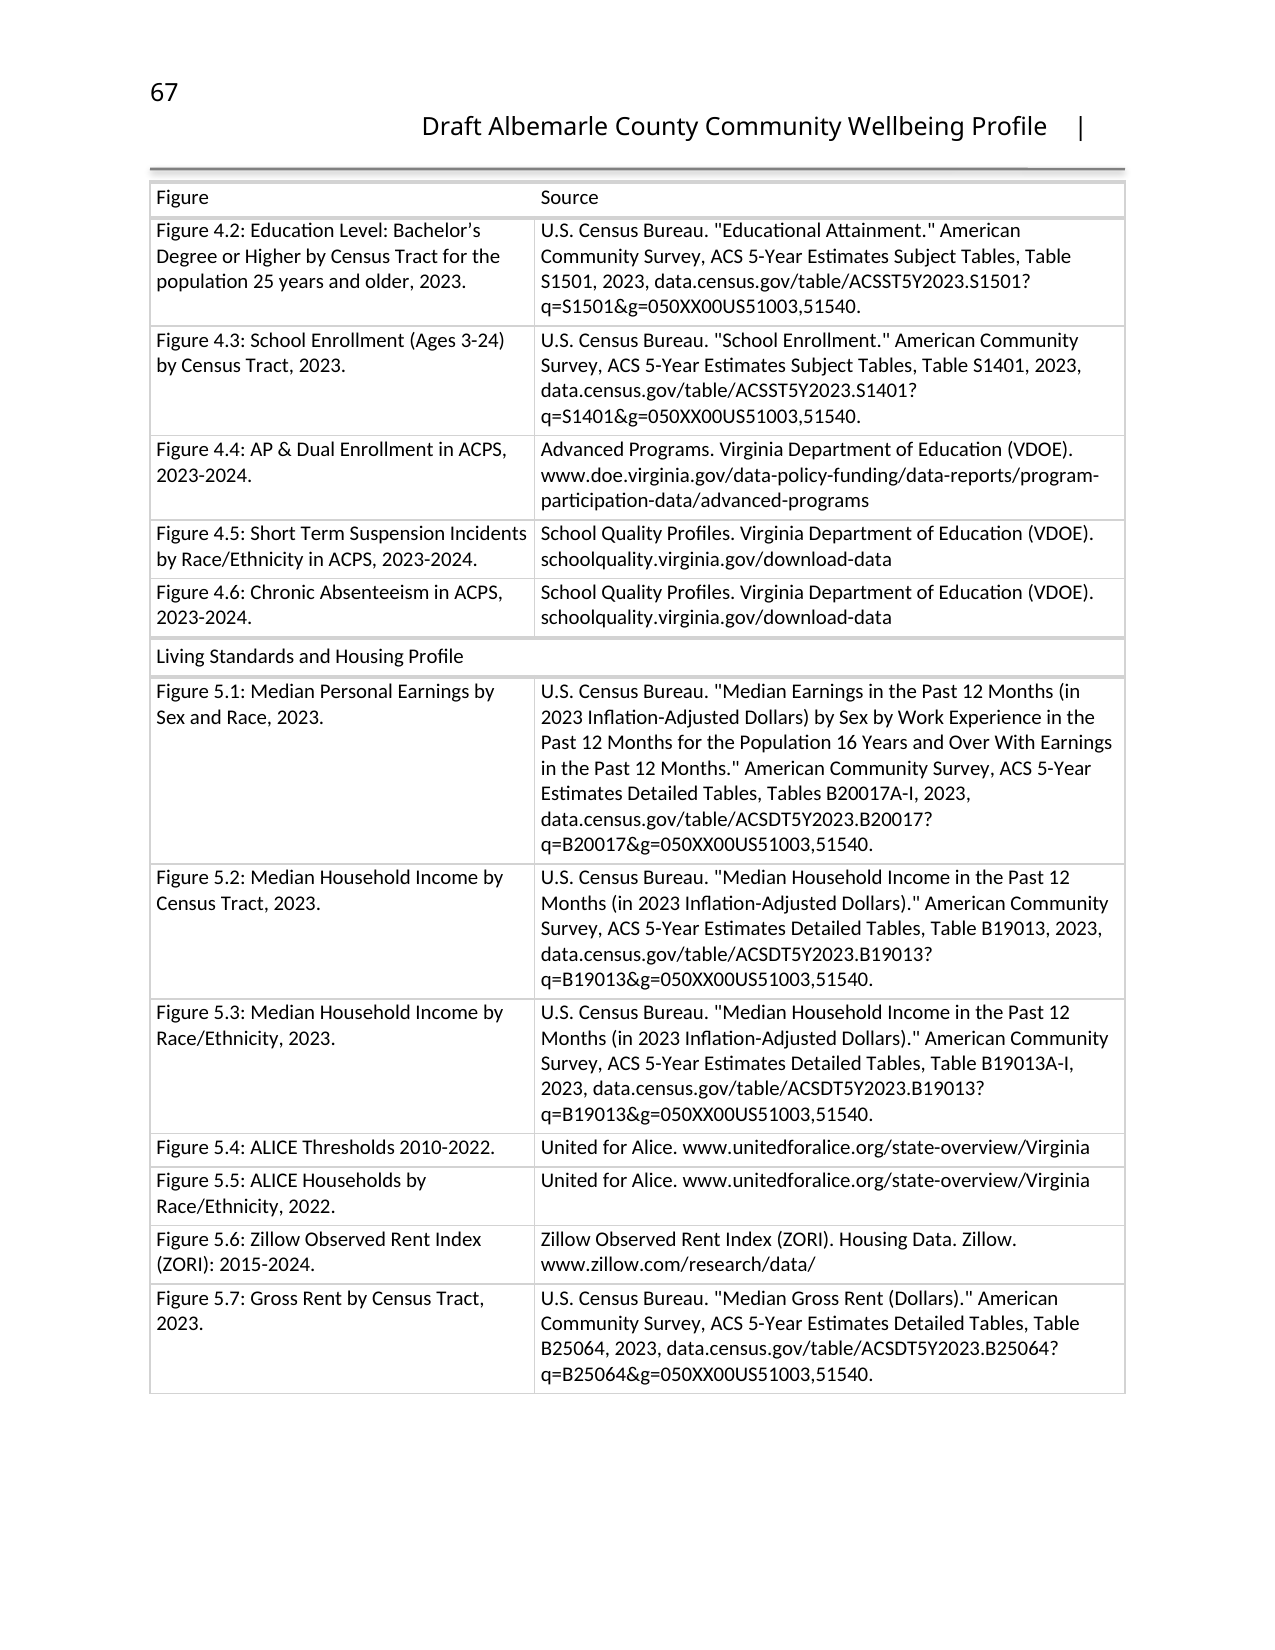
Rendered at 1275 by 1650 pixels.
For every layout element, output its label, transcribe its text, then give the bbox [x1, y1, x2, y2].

table_cell United for Alice. www.unitedforalice.org/state-overview/Virginia [535, 1134, 1124, 1166]
table_cell Figure 4.5: Short Term Suspension Incidents by Race/Ethnicity in ACPS, 2023-2024. [151, 521, 534, 577]
table_cell School Quality Profiles. Virginia Department of Education (VDOE). schoolquality.virginia.gov/download-data [535, 521, 1124, 577]
table_cell School Quality Profiles. Virginia Department of Education (VDOE). schoolquality.virginia.gov/download-data [535, 579, 1124, 636]
table_cell United for Alice. www.unitedforalice.org/state-overview/Virginia [535, 1168, 1124, 1224]
table_cell Figure 4.6: Chronic Absenteeism in ACPS, 2023-2024. [151, 579, 534, 636]
table_cell U.S. Census Bureau. "Median Earnings in the Past 12 Months (in 2023 Inflation-Adjusted Dollars) by Sex by Work Experience in the Past 12 Months for the Population 16 Years and Over With Earnings in the Past 12 Months." American Community Survey, ACS 5-Year Estimates Detailed Tables, Tables B20017A-I, 2023, data.census.gov/table/ACSDT5Y2023.B20017?q=B20017&g=050XX00US51003,51540. [535, 679, 1124, 863]
table_cell Figure 5.5: ALICE Households by Race/Ethnicity, 2022. [151, 1168, 534, 1224]
table_cell U.S. Census Bureau. "School Enrollment." American Community Survey, ACS 5-Year Estimates Subject Tables, Table S1401, 2023, data.census.gov/table/ACSST5Y2023.S1401?q=S1401&g=050XX00US51003,51540. [535, 327, 1124, 435]
table_cell U.S. Census Bureau. "Median Household Income in the Past 12 Months (in 2023 Inflation-Adjusted Dollars)." American Community Survey, ACS 5-Year Estimates Detailed Tables, Table B19013, 2023, data.census.gov/table/ACSDT5Y2023.B19013?q=B19013&g=050XX00US51003,51540. [535, 865, 1124, 998]
table_cell Figure 5.2: Median Household Income by Census Tract, 2023. [151, 865, 534, 998]
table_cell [535, 220, 1124, 325]
table_cell U.S. Census Bureau. "Median Gross Rent (Dollars)." American Community Survey, ACS 5-Year Estimates Detailed Tables, Table B25064, 2023, data.census.gov/table/ACSDT5Y2023.B25064?q=B25064&g=050XX00US51003,51540. [535, 1285, 1124, 1393]
table_cell Figure 5.6: Zillow Observed Rent Index (ZORI): 2015-2024. [151, 1226, 534, 1283]
table_header Source [534, 184, 1124, 216]
table_cell Living Standards and Housing Profile [151, 640, 1124, 674]
table_cell Figure 4.4: AP & Dual Enrollment in ACPS, 2023-2024. [151, 436, 534, 519]
table_cell Figure 5.1: Median Personal Earnings by Sex and Race, 2023. [151, 679, 534, 863]
table_cell Figure 5.7: Gross Rent by Census Tract, 2023. [151, 1285, 534, 1393]
table_header Figure [151, 184, 534, 216]
table_cell Figure 4.3: School Enrollment (Ages 3-24) by Census Tract, 2023. [151, 327, 534, 435]
table_cell Figure 4.2: Education Level: Bachelor’s Degree or Higher by Census Tract for the population 25 years and older, 2023. [151, 220, 534, 325]
table_cell U.S. Census Bureau. "Median Household Income in the Past 12 Months (in 2023 Inflation-Adjusted Dollars)." American Community Survey, ACS 5-Year Estimates Detailed Tables, Table B19013A-I, 2023, data.census.gov/table/ACSDT5Y2023.B19013?q=B19013&g=050XX00US51003,51540. [535, 1000, 1124, 1133]
table_cell Advanced Programs. Virginia Department of Education (VDOE). www.doe.virginia.gov/data-policy-funding/data-reports/program-participation-data/advanced-programs [535, 436, 1124, 519]
table_cell Figure 5.4: ALICE Thresholds 2010-2022. [151, 1134, 534, 1166]
table_cell Zillow Observed Rent Index (ZORI). Housing Data. Zillow. www.zillow.com/research/data/ [535, 1226, 1124, 1283]
table_cell Figure 5.3: Median Household Income by Race/Ethnicity, 2023. [151, 1000, 534, 1133]
